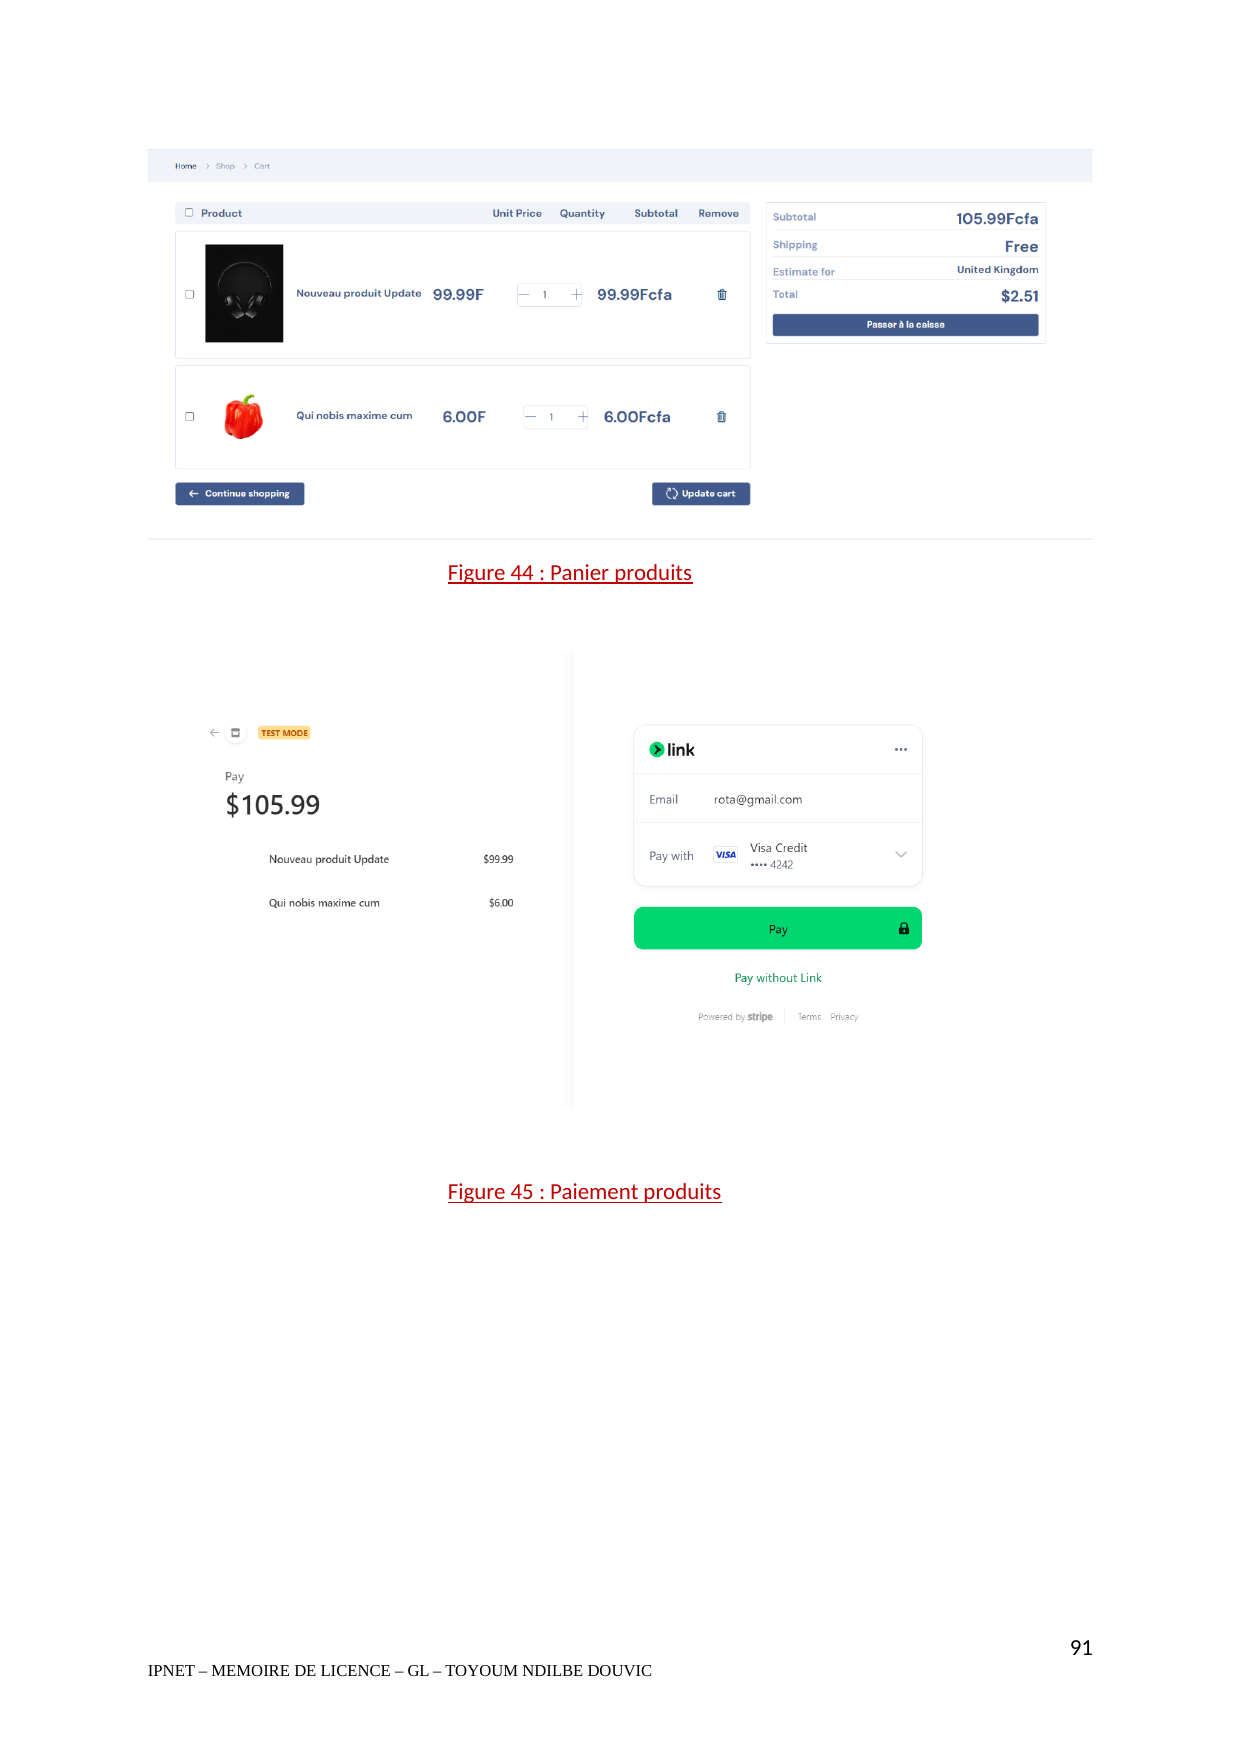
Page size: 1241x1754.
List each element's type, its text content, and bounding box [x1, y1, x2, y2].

text Figure 45 : Paiement produits [448, 1177, 1093, 1206]
picture [147, 147, 1093, 540]
text Figure 44 : Panier produits [448, 558, 1093, 586]
picture [147, 651, 1093, 1109]
